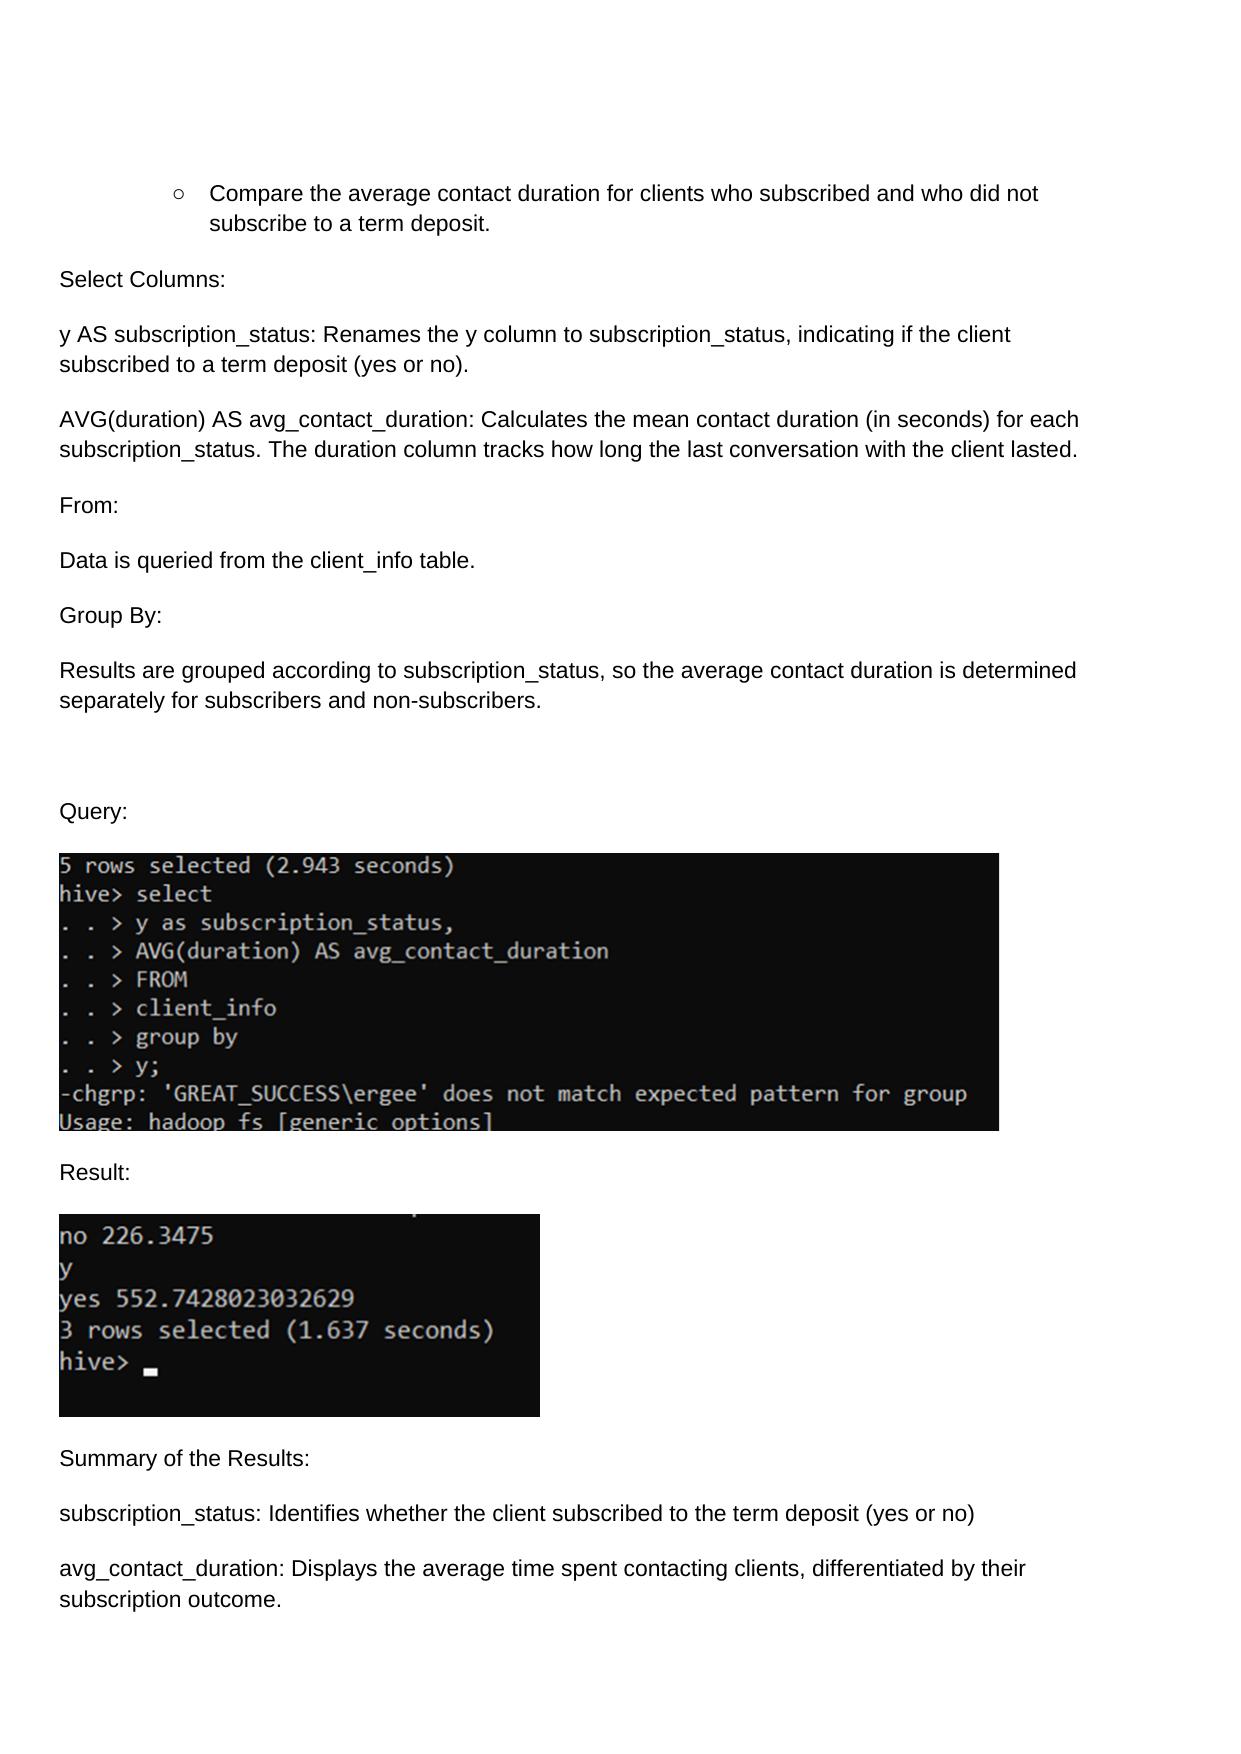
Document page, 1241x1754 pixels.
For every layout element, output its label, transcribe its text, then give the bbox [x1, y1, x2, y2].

text Summary of the Results: [59, 1445, 1090, 1471]
picture [59, 1214, 540, 1417]
text Data is queried from the client_info table. [59, 547, 1090, 573]
text Results are grouped according to subscription_status, so the average contact duration is determined separately for subscribers and non-subscribers. [59, 657, 1090, 714]
text Group By: [59, 602, 1090, 628]
text Query: [59, 798, 1090, 824]
picture [59, 853, 1000, 1131]
text From: [59, 492, 1090, 518]
text avg_contact_duration: Displays the average time spent contacting clients, differentiated by their subscription outcome. [59, 1555, 1090, 1612]
text y AS subscription_status: Renames the y column to subscription_status, indicating if the client subscribed to a term deposit (yes or no). [59, 321, 1090, 377]
text AVG(duration) AS avg_contact_duration: Calculates the mean contact duration (in seconds) for each subscription_status. The duration column tracks how long the last conversation with the client lasted. [59, 406, 1090, 463]
text Result: [59, 1159, 1090, 1185]
list Compare the average contact duration for clients who subscribed and who did not subscribe to a term deposit. [172, 180, 1090, 237]
text subscription_status: Identifies whether the client subscribed to the term deposit (yes or no) [59, 1500, 1090, 1527]
text Select Columns: [59, 266, 1090, 292]
